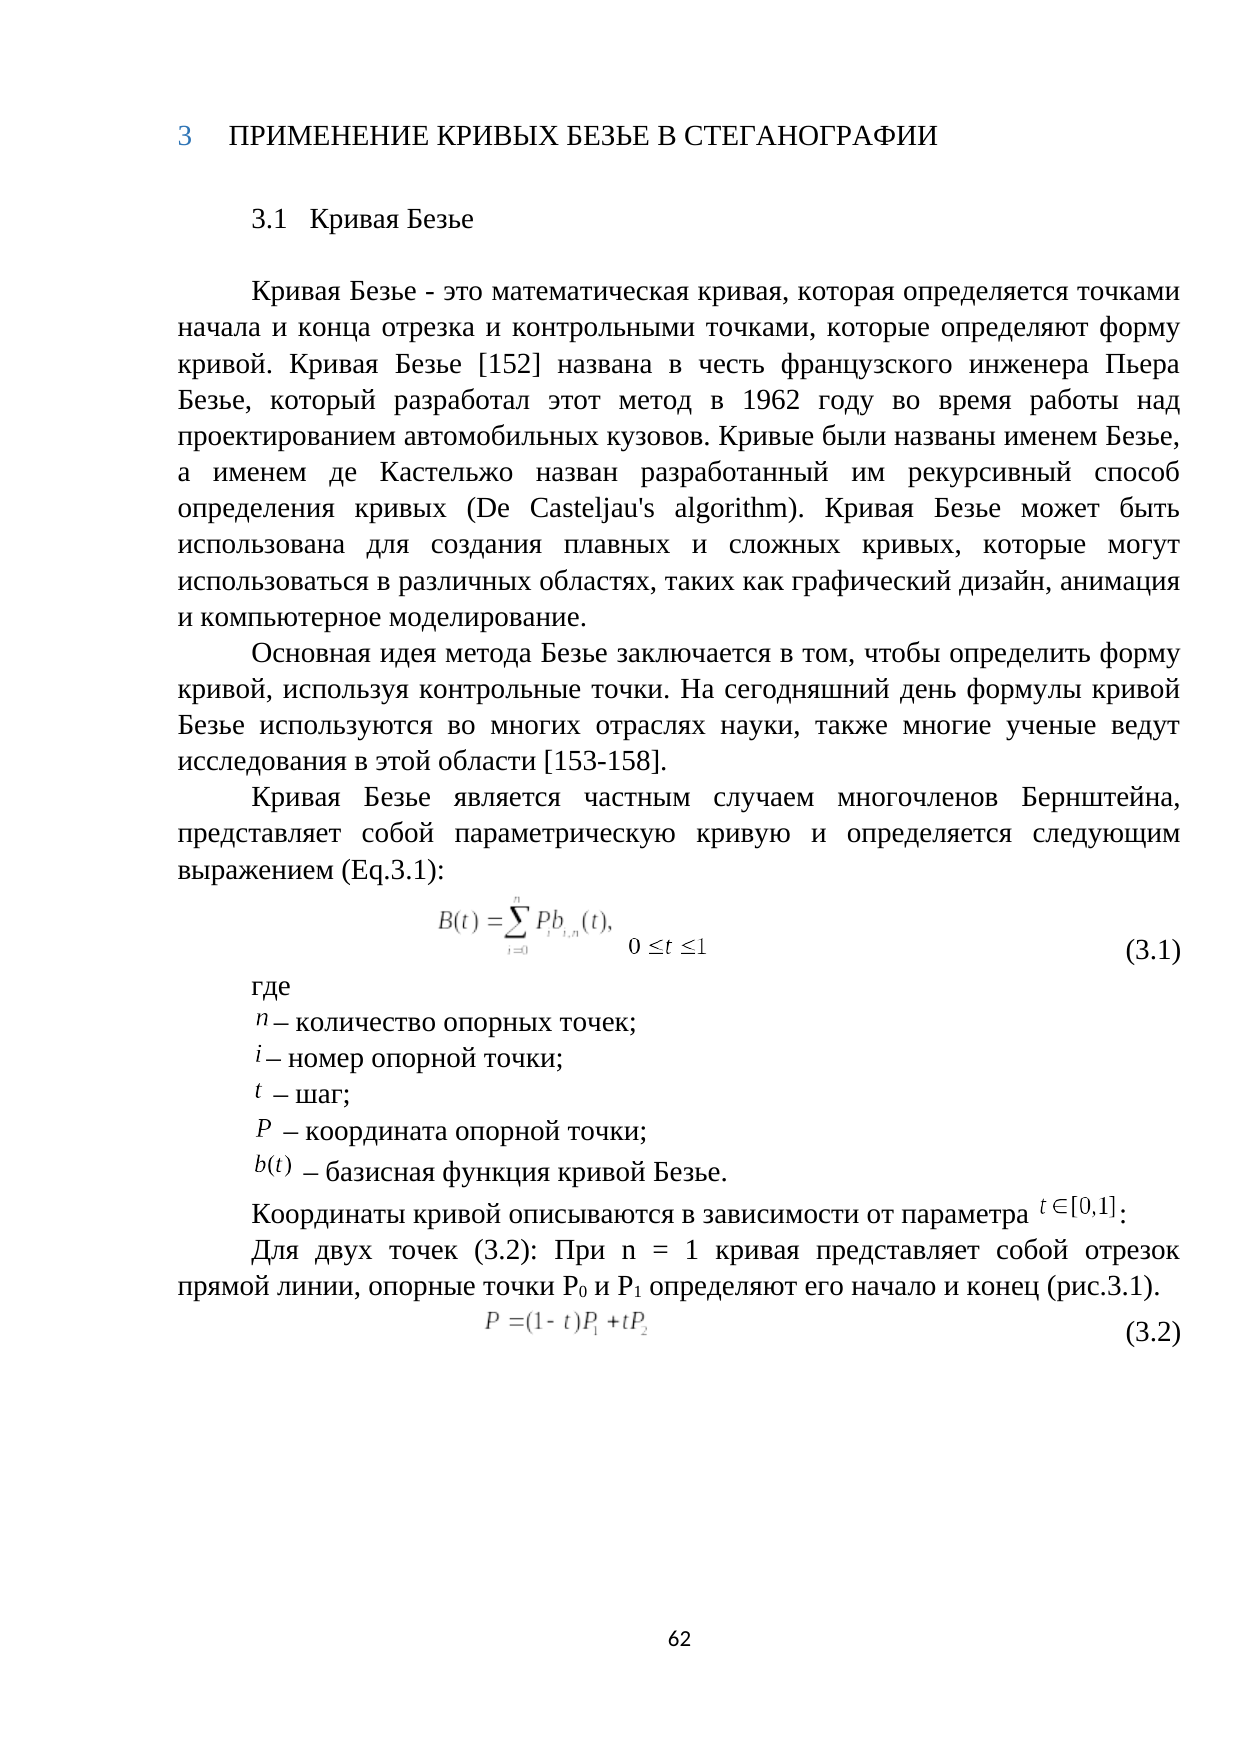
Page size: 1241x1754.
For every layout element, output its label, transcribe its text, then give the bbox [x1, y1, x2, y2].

text – базисная функция кривой Безье. [177, 1149, 1181, 1188]
text где [177, 968, 1181, 1002]
text Основная идея метода Безье заключается в том, чтобы определить форму кривой, используя контрольные точки. На сегодняшний день формулы кривой Безье используются во многих отраслях науки, также многие ученые ведут исследования в этой области [153-158]. [177, 635, 1181, 777]
text Для двух точек (3.2): При n = 1 кривая представляет собой отрезок прямой линии, опорные точки P0 и P1 определяют его начало и конец (рис.3.1). [177, 1232, 1181, 1302]
text – номер опорной точки; [177, 1040, 1181, 1074]
subtitle 3.1 Кривая Безье [177, 201, 1181, 235]
text – шаг; [177, 1077, 1181, 1110]
subtitle 3 ПРИМЕНЕНИЕ КРИВЫХ БЕЗЬЕ В СТЕГАНОГРАФИИ [177, 118, 1181, 152]
text (3.1) [177, 888, 1181, 965]
text Координаты кривой описываются в зависимости от параметра : [177, 1191, 1181, 1229]
text (3.2) [177, 1304, 1181, 1348]
text Кривая Безье - это математическая кривая, которая определяется точками начала и конца отрезка и контрольными точками, которые определяют форму кривой. Кривая Безье [152] названа в честь французского инженера Пьера Безье, который разработал этот метод в 1962 году во время работы над проектированием автомобильных кузовов. Кривые были названы именем Безье, а именем де Кастельжо назван разработанный им рекурсивный способ определения кривых (De Casteljau's algorithm). Кривая Безье может быть использована для создания плавных и сложных кривых, которые могут использоваться в различных областях, таких как графический дизайн, анимация и компьютерное моделирование. [177, 273, 1181, 632]
text Кривая Безье является частным случаем многочленов Бернштейна, представляет собой параметрическую кривую и определяется следующим выражением (Eq.3.1): [177, 779, 1181, 885]
text – координата опорной точки; [177, 1113, 1181, 1147]
text – количество опорных точек; [177, 1004, 1181, 1038]
